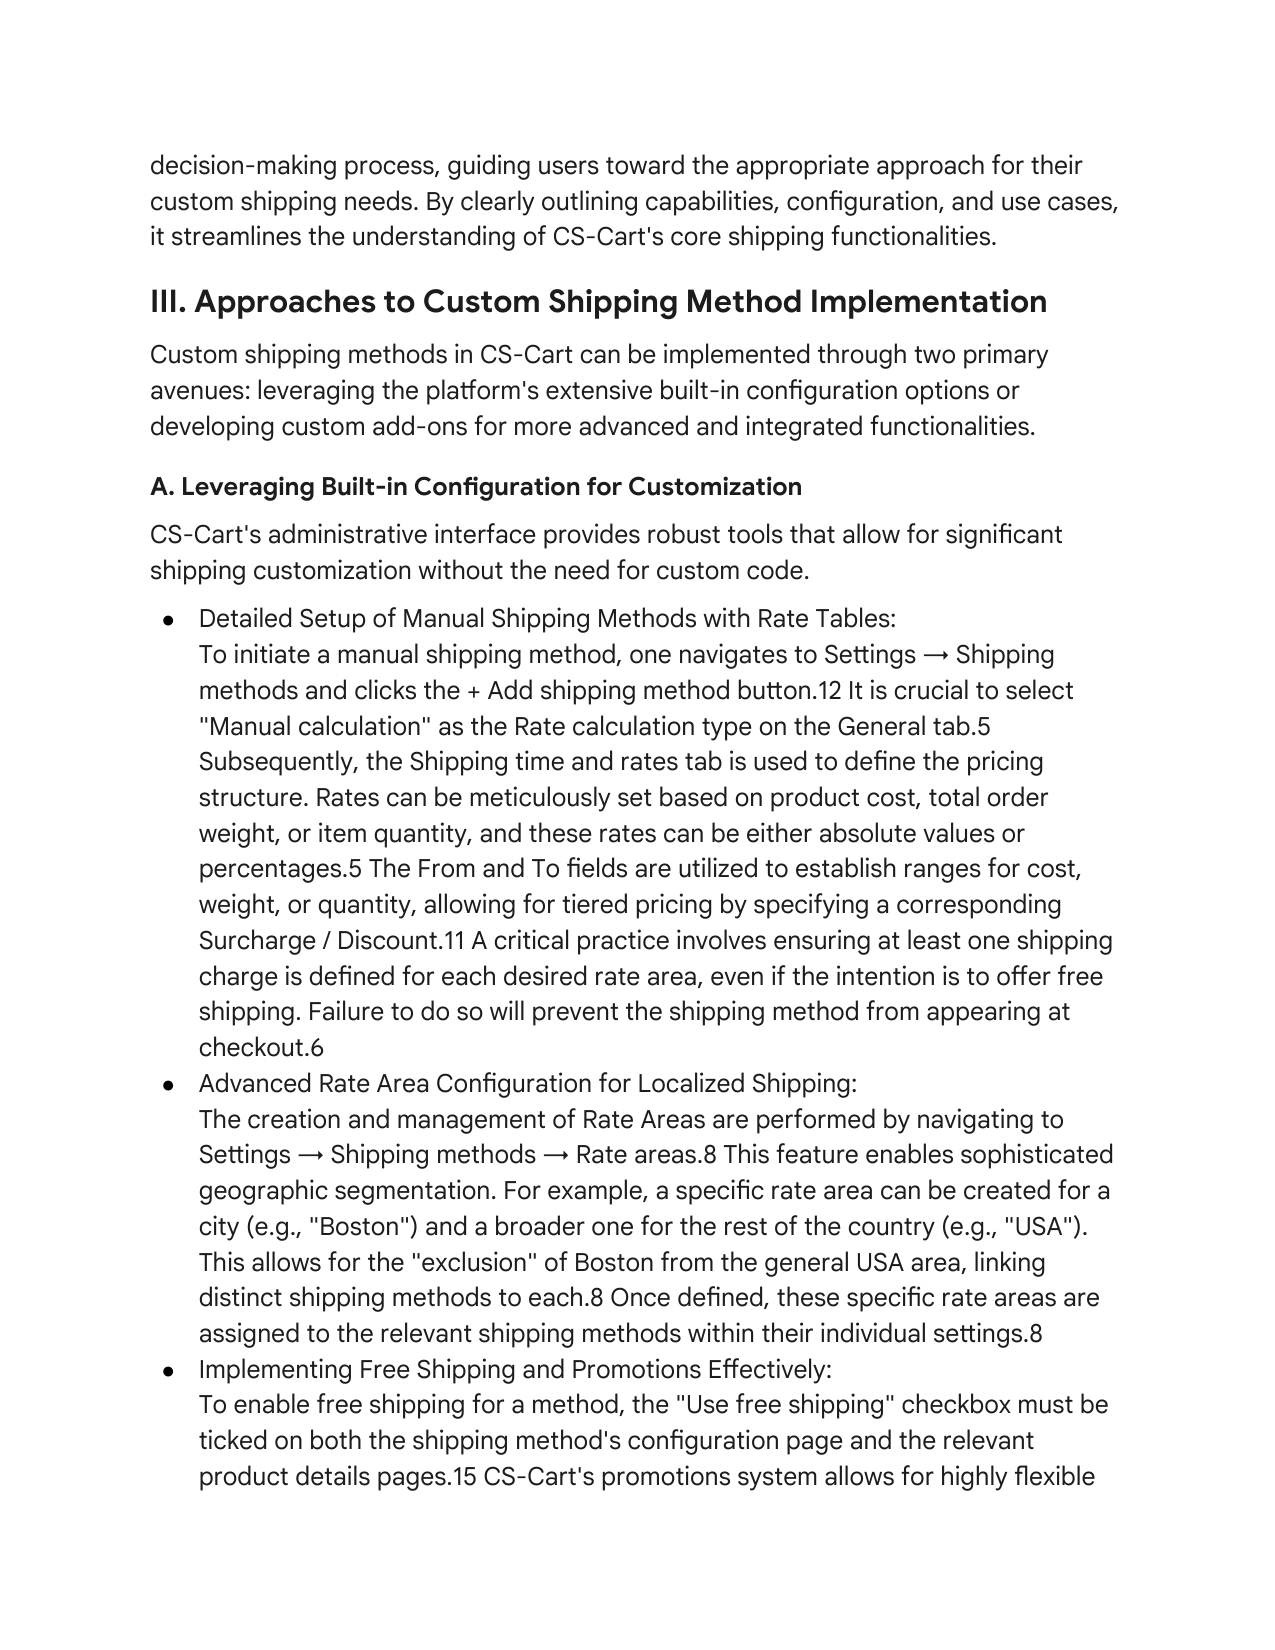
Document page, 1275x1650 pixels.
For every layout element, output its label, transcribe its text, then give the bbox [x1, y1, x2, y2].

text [150, 150, 1125, 253]
subtitle A. Leveraging Built-in Configuration for Customization [150, 471, 1125, 503]
text Custom shipping methods in CS-Cart can be implemented through two primary avenues: leveraging the platform's extensive built-in configuration options or developing custom add-ons for more advanced and integrated functionalities. [150, 339, 1125, 442]
subtitle III. Approaches to Custom Shipping Method Implementation [150, 282, 1125, 321]
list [161, 1354, 1125, 1492]
text CS-Cart's administrative interface provides robust tools that allow for significant shipping customization without the need for custom code. [150, 520, 1125, 587]
list Advanced Rate Area Configuration for Localized Shipping: The creation and management of Rate Areas are performed by navigating to Settings → Shipping methods → Rate areas.8 This feature enables sophisticated geographic segmentation. For example, a specific rate area can be created for a city (e.g., "Boston") and a broader one for the rest of the country (e.g., "USA"). This allows for the "exclusion" of Boston from the general USA area, linking distinct shipping methods to each.8 Once defined, these specific rate areas are assigned to the relevant shipping methods within their individual settings.8 [161, 1068, 1125, 1349]
list Detailed Setup of Manual Shipping Methods with Rate Tables: To initiate a manual shipping method, one navigates to Settings → Shipping methods and clicks the + Add shipping method button.12 It is crucial to select "Manual calculation" as the Rate calculation type on the General tab.5 Subsequently, the Shipping time and rates tab is used to define the pricing structure. Rates can be meticulously set based on product cost, total order weight, or item quantity, and these rates can be either absolute values or percentages.5 The From and To fields are utilized to establish ranges for cost, weight, or quantity, allowing for tiered pricing by specifying a corresponding Surcharge / Discount.11 A critical practice involves ensuring at least one shipping charge is defined for each desired rate area, even if the intention is to offer free shipping. Failure to do so will prevent the shipping method from appearing at checkout.6 [161, 604, 1125, 1064]
